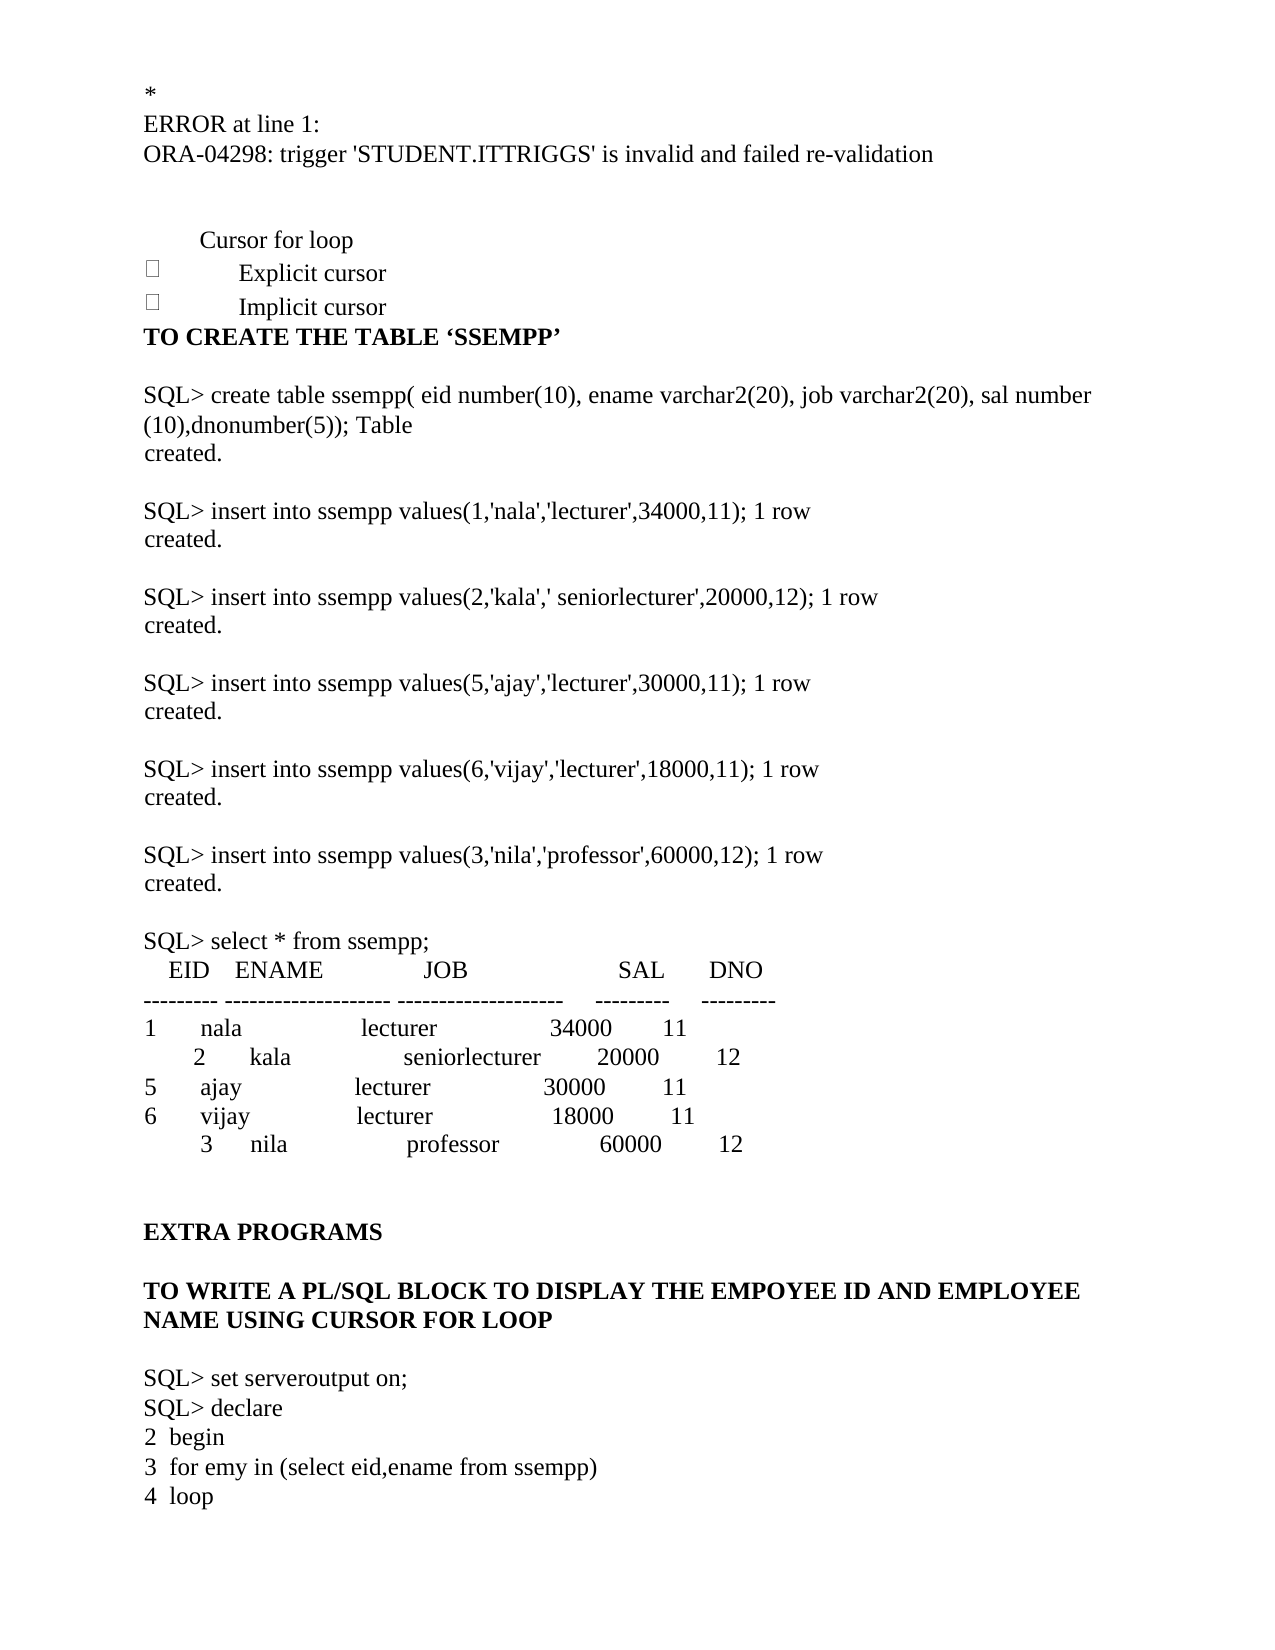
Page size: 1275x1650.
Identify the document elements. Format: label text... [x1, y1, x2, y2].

text SQL> insert into ssempp values(5,'ajay','lecturer',30000,11); 1 row created. [143, 669, 813, 725]
text TO CREATE THE TABLE ‘SSEMPP’ [143, 323, 1144, 351]
text TO WRITE A PL/SQL BLOCK TO DISPLAY THE EMPOYEE ID AND EMPLOYEE [143, 1277, 1144, 1305]
text SQL> select * from ssempp; [143, 927, 1144, 955]
picture [143, 288, 182, 315]
list begin [144, 1423, 1144, 1451]
text SQL> insert into ssempp values(2,'kala',' seniorlecturer',20000,12); 1 row created. [143, 583, 880, 639]
text EID ENAME JOB SAL DNO [143, 957, 1144, 984]
list ajay lecturer 30000 11 [144, 1073, 758, 1101]
text SQL> declare [143, 1394, 1144, 1422]
text --------- -------------------- -------------------- --------- --------- 1 nala lecturer 34000 11 [143, 986, 796, 1042]
text SQL> insert into ssempp values(3,'nila','professor',60000,12); 1 row created. [143, 841, 825, 897]
text ERROR at line 1: [143, 110, 1144, 138]
text ORA-04298: trigger 'STUDENT.ITTRIGGS' is invalid and failed re-validation [143, 140, 1144, 168]
text (10),dnonumber(5)); Table created. [143, 411, 413, 467]
text SQL> create table ssempp( eid number(10), ename varchar2(20), job varchar2(20), sal number [143, 381, 1144, 409]
text 2 kala seniorlecturer 20000 12 [143, 1043, 1144, 1071]
text Cursor for loop [143, 227, 1144, 254]
list loop [144, 1482, 1144, 1510]
text EXTRA PROGRAMS [143, 1217, 1144, 1246]
text SQL> set serveroutput on; [143, 1365, 1144, 1392]
text Explicit cursor [143, 256, 1144, 288]
text SQL> insert into ssempp values(1,'nala','lecturer',34000,11); 1 row created. [143, 497, 813, 553]
picture [143, 254, 182, 282]
text SQL> insert into ssempp values(6,'vijay','lecturer',18000,11); 1 row created. [143, 755, 821, 811]
text Implicit cursor [143, 289, 1144, 321]
list for emy in (select eid,ename from ssempp) [144, 1453, 1144, 1481]
list vijay lecturer 18000 11 3 nila professor 60000 12 [144, 1102, 758, 1158]
text NAME USING CURSOR FOR LOOP [143, 1306, 1144, 1334]
